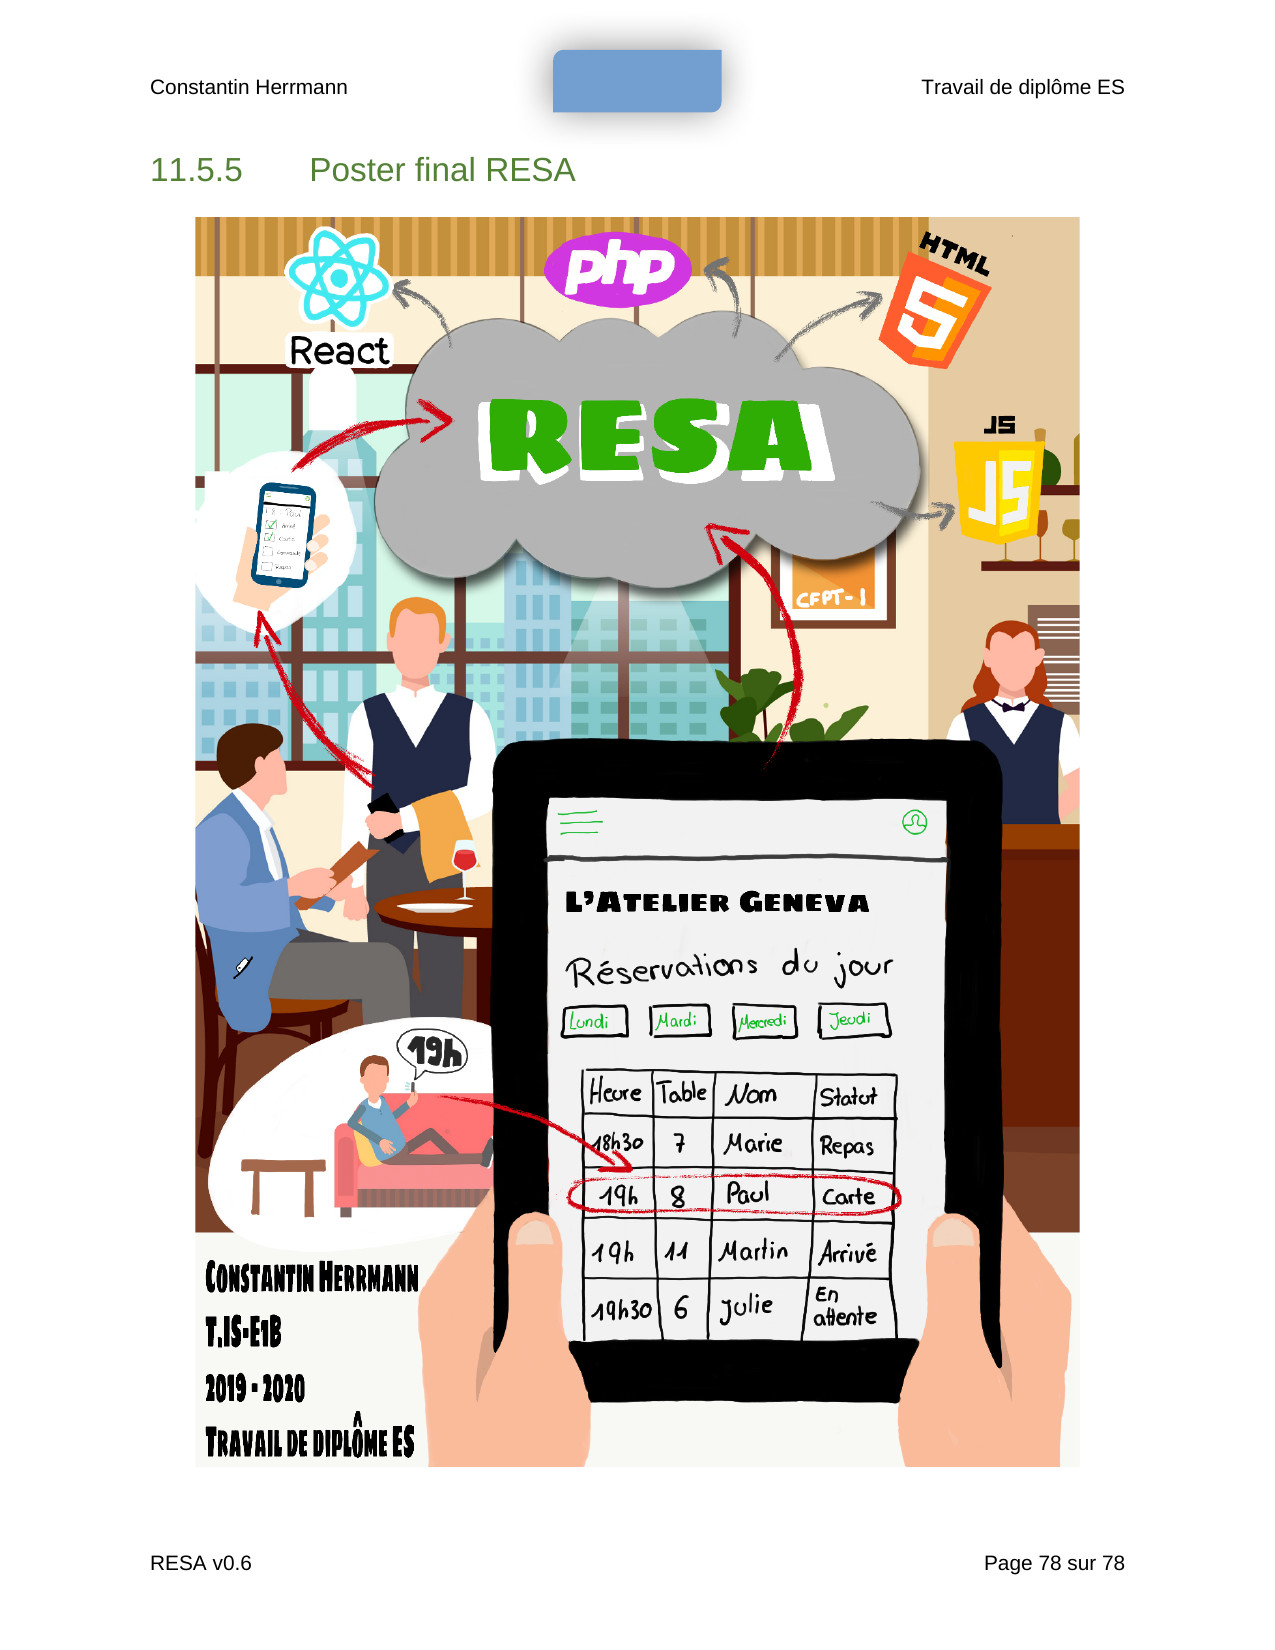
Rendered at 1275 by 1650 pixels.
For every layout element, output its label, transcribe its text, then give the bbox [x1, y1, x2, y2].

picture [195, 217, 1080, 1467]
text Poster final RESA [150, 150, 1125, 188]
